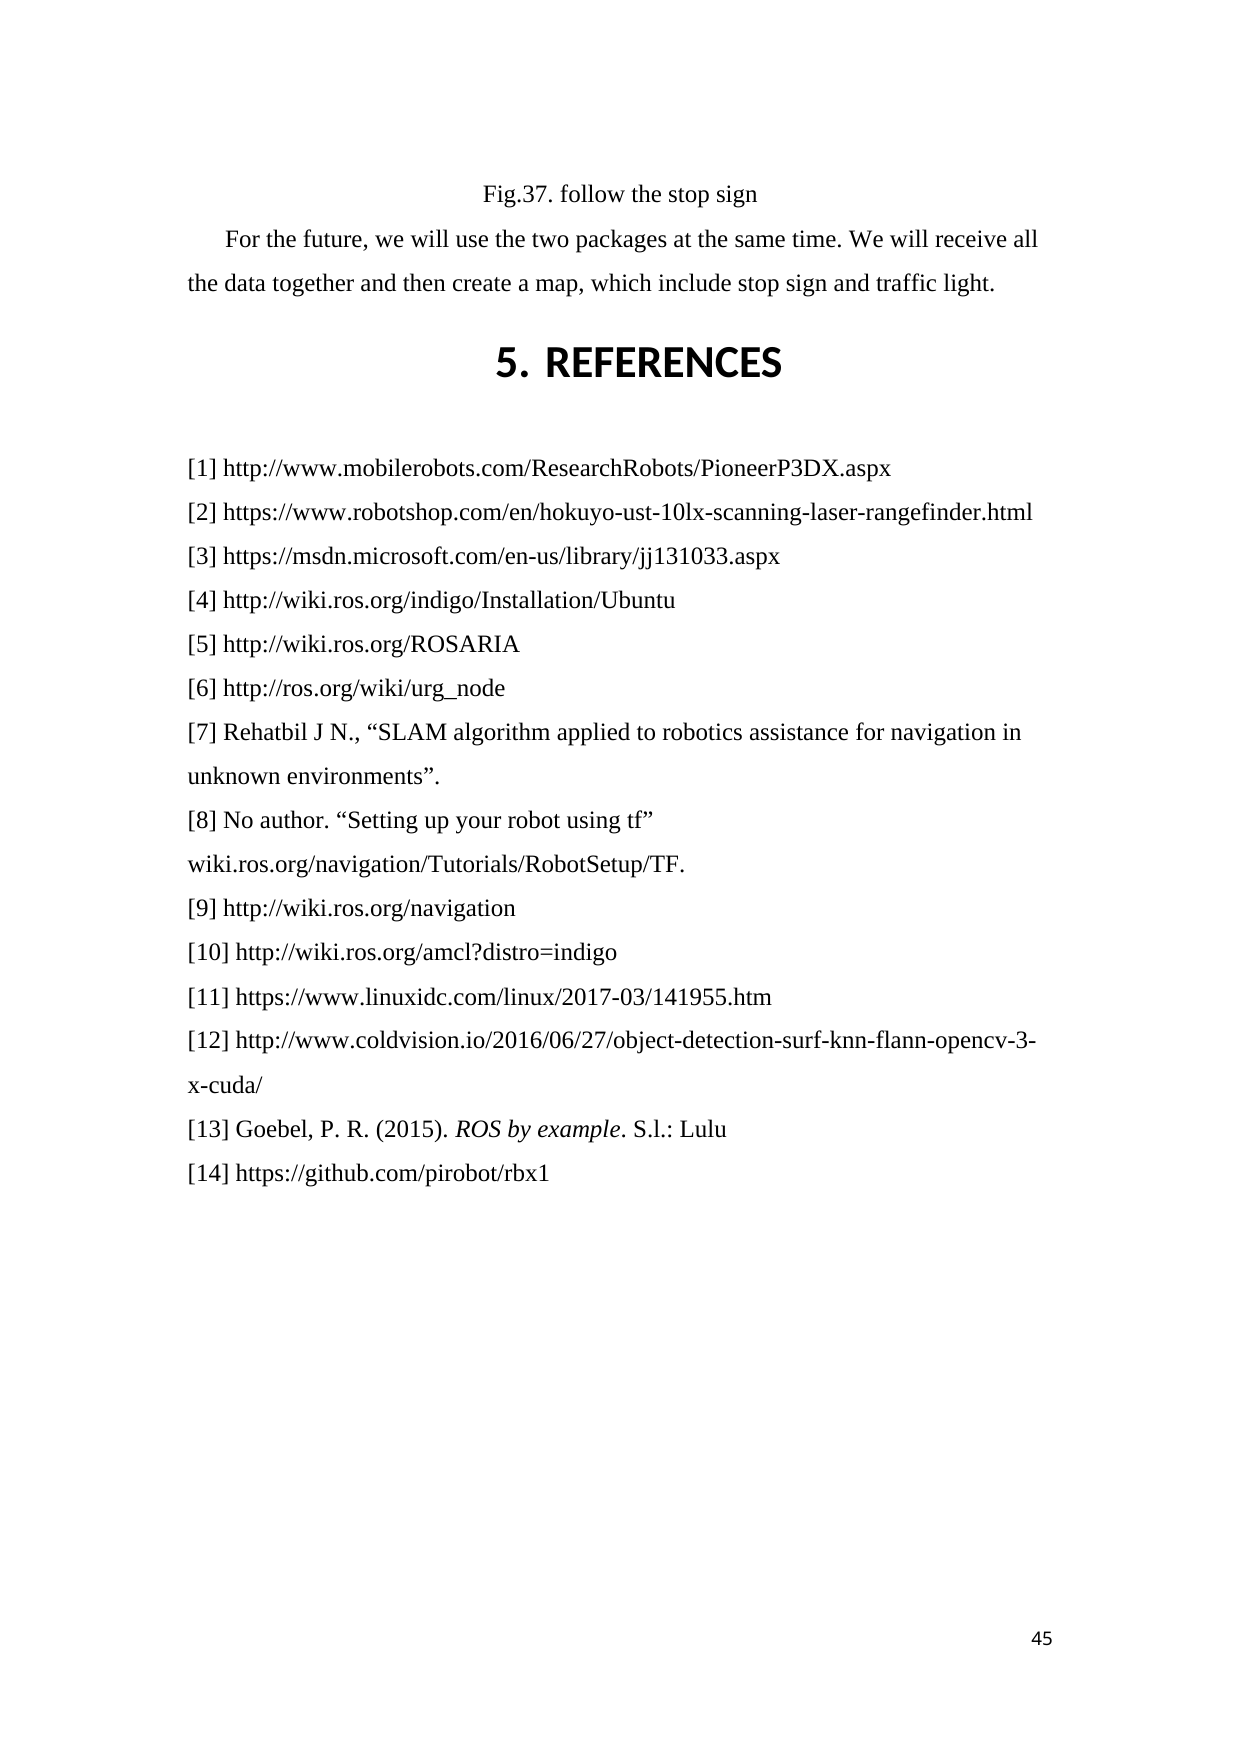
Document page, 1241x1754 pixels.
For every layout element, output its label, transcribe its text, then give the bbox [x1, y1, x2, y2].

list REFERENCES [225, 317, 1053, 405]
text [4] http://wiki.ros.org/indigo/Installation/Ubuntu [187, 577, 1053, 621]
text [11] https://www.linuxidc.com/linux/2017-03/141955.htm [187, 974, 1053, 1018]
text [10] http://wiki.ros.org/amcl?distro=indigo [187, 930, 1053, 974]
text [1] http://www.mobilerobots.com/ResearchRobots/PioneerP3DX.aspx [187, 445, 1053, 489]
text [3] https://msdn.microsoft.com/en-us/library/jj131033.aspx [187, 533, 1053, 577]
text [13] Goebel, P. R. (2015). ROS by example. S.l.: Lulu [187, 1106, 1053, 1150]
text [6] http://ros.org/wiki/urg_node [187, 666, 1053, 709]
text [9] http://wiki.ros.org/navigation [187, 886, 1053, 930]
text [5] http://wiki.ros.org/ROSARIA [187, 621, 1053, 666]
text For the future, we will use the two packages at the same time. We will receive all the data together and then create a map, which include stop sign and traffic light. [187, 216, 1053, 304]
text [14] https://github.com/pirobot/rbx1 [187, 1150, 1053, 1194]
text [12] http://www.coldvision.io/2016/06/27/object-detection-surf-knn-flann-opencv-3-x-cuda/ [187, 1018, 1053, 1106]
text [8] No author. “Setting up your robot using tf” wiki.ros.org/navigation/Tutorials/RobotSetup/TF. [187, 798, 1053, 886]
text Fig.37. follow the stop sign [187, 172, 1053, 216]
text [2] https://www.robotshop.com/en/hokuyo-ust-10lx-scanning-laser-rangefinder.html [187, 489, 1053, 533]
text [7] Rehatbil J N., “SLAM algorithm applied to robotics assistance for navigation in unknown environments”. [187, 709, 1053, 798]
